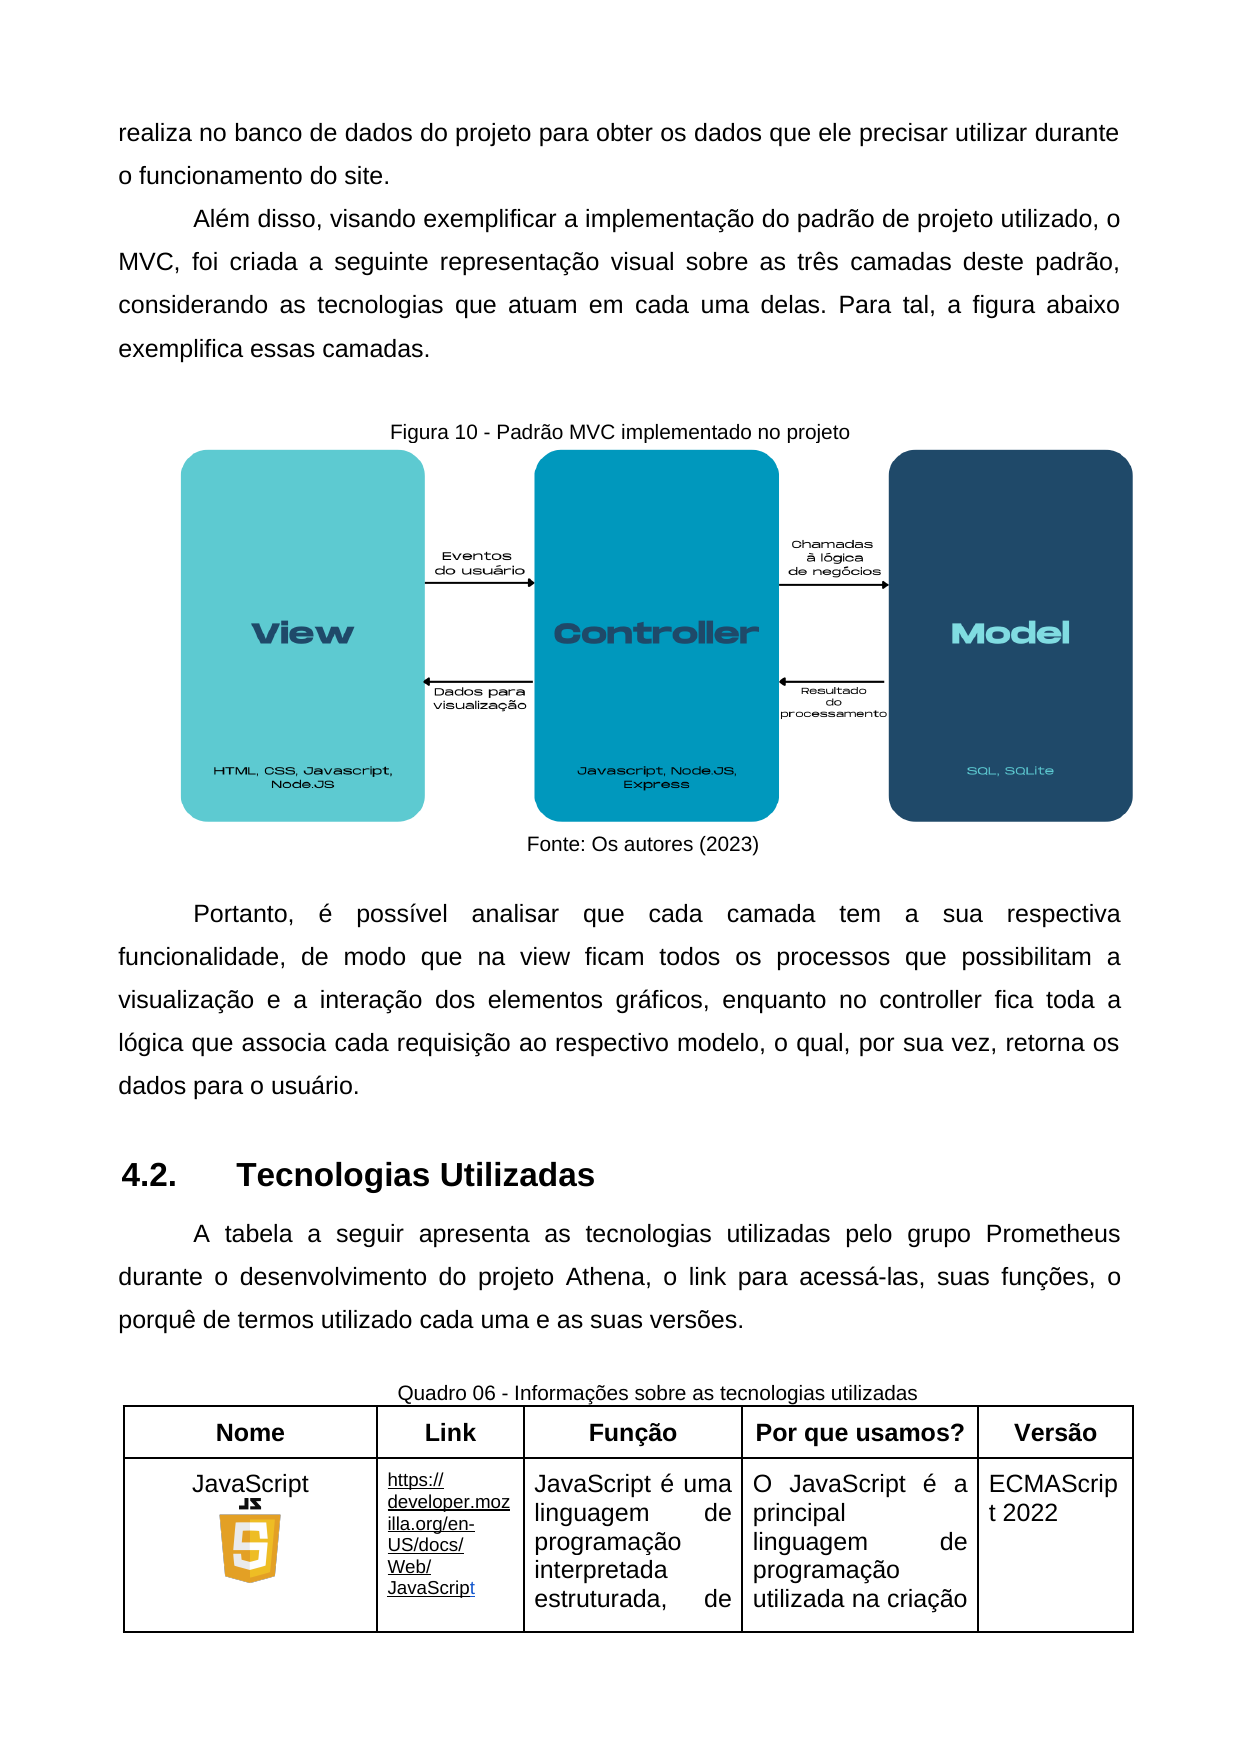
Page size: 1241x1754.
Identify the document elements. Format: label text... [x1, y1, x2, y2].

table_header Função [525, 1407, 741, 1457]
picture [172, 1497, 328, 1584]
table_cell ECMAScript 2022 [979, 1459, 1132, 1631]
text Quadro 06 - Informações sobre as tecnologias utilizadas [118, 1381, 1122, 1405]
table_header Link [378, 1407, 523, 1457]
text Portanto, é possível analisar que cada camada tem a sua respectiva funcionalidade, de modo que na view ficam todos os processos que possibilitam a visualização e a interação dos elementos gráficos, enquanto no controller fica toda a lógica que associa cada requisição ao respectivo modelo, o qual, por sua vez, retorna os dados para o usuário. [118, 898, 1122, 1100]
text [118, 118, 1122, 190]
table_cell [525, 1459, 741, 1631]
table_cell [743, 1459, 977, 1631]
text Fonte: Os autores (2023) [118, 831, 1122, 855]
table_header Versão [979, 1407, 1132, 1457]
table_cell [378, 1459, 523, 1631]
text Figura 10 - Padrão MVC implementado no projeto [118, 420, 1122, 444]
table_cell JavaScript [125, 1459, 376, 1631]
subtitle Tecnologias Utilizadas [177, 1155, 1122, 1194]
text Além disso, visando exemplificar a implementação do padrão de projeto utilizado, o MVC, foi criada a seguinte representação visual sobre as três camadas deste padrão, considerando as tecnologias que atuam em cada uma delas. Para tal, a figura abaixo exemplifica essas camadas. [118, 204, 1122, 362]
table_header Nome [125, 1407, 376, 1457]
picture [165, 443, 1139, 829]
table_header Por que usamos? [743, 1407, 977, 1457]
text A tabela a seguir apresenta as tecnologias utilizadas pelo grupo Prometheus durante o desenvolvimento do projeto Athena, o link para acessá-las, suas funções, o porquê de termos utilizado cada uma e as suas versões. [118, 1219, 1122, 1334]
